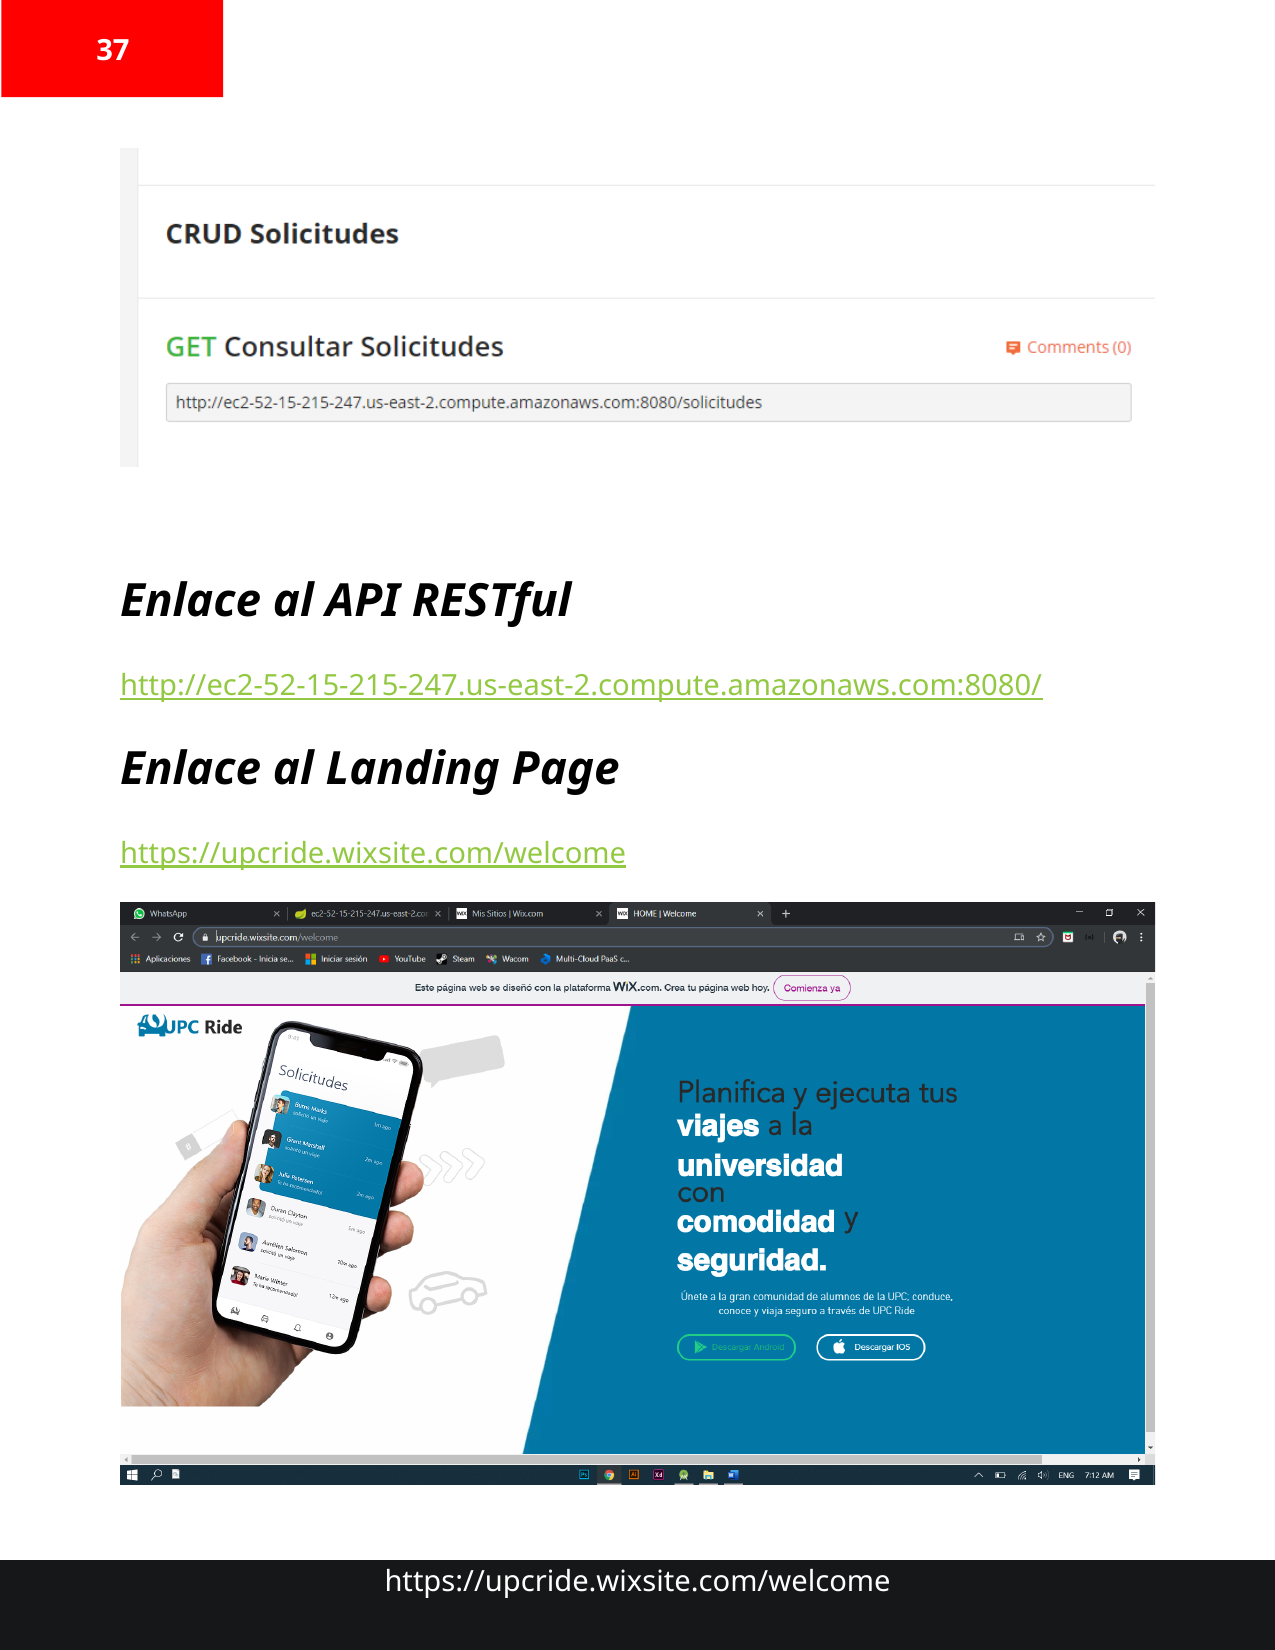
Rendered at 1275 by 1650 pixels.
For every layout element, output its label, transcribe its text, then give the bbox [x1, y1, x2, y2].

text http://ec2-52-15-215-247.us-east-2.compute.amazonaws.com:8080/ [120, 664, 1155, 704]
picture [120, 902, 1155, 1485]
text Enlace al Landing Page [120, 735, 1155, 798]
picture [120, 148, 1155, 467]
text Enlace al API RESTful [120, 568, 1155, 630]
text https://upcride.wixsite.com/welcome [120, 832, 1155, 872]
